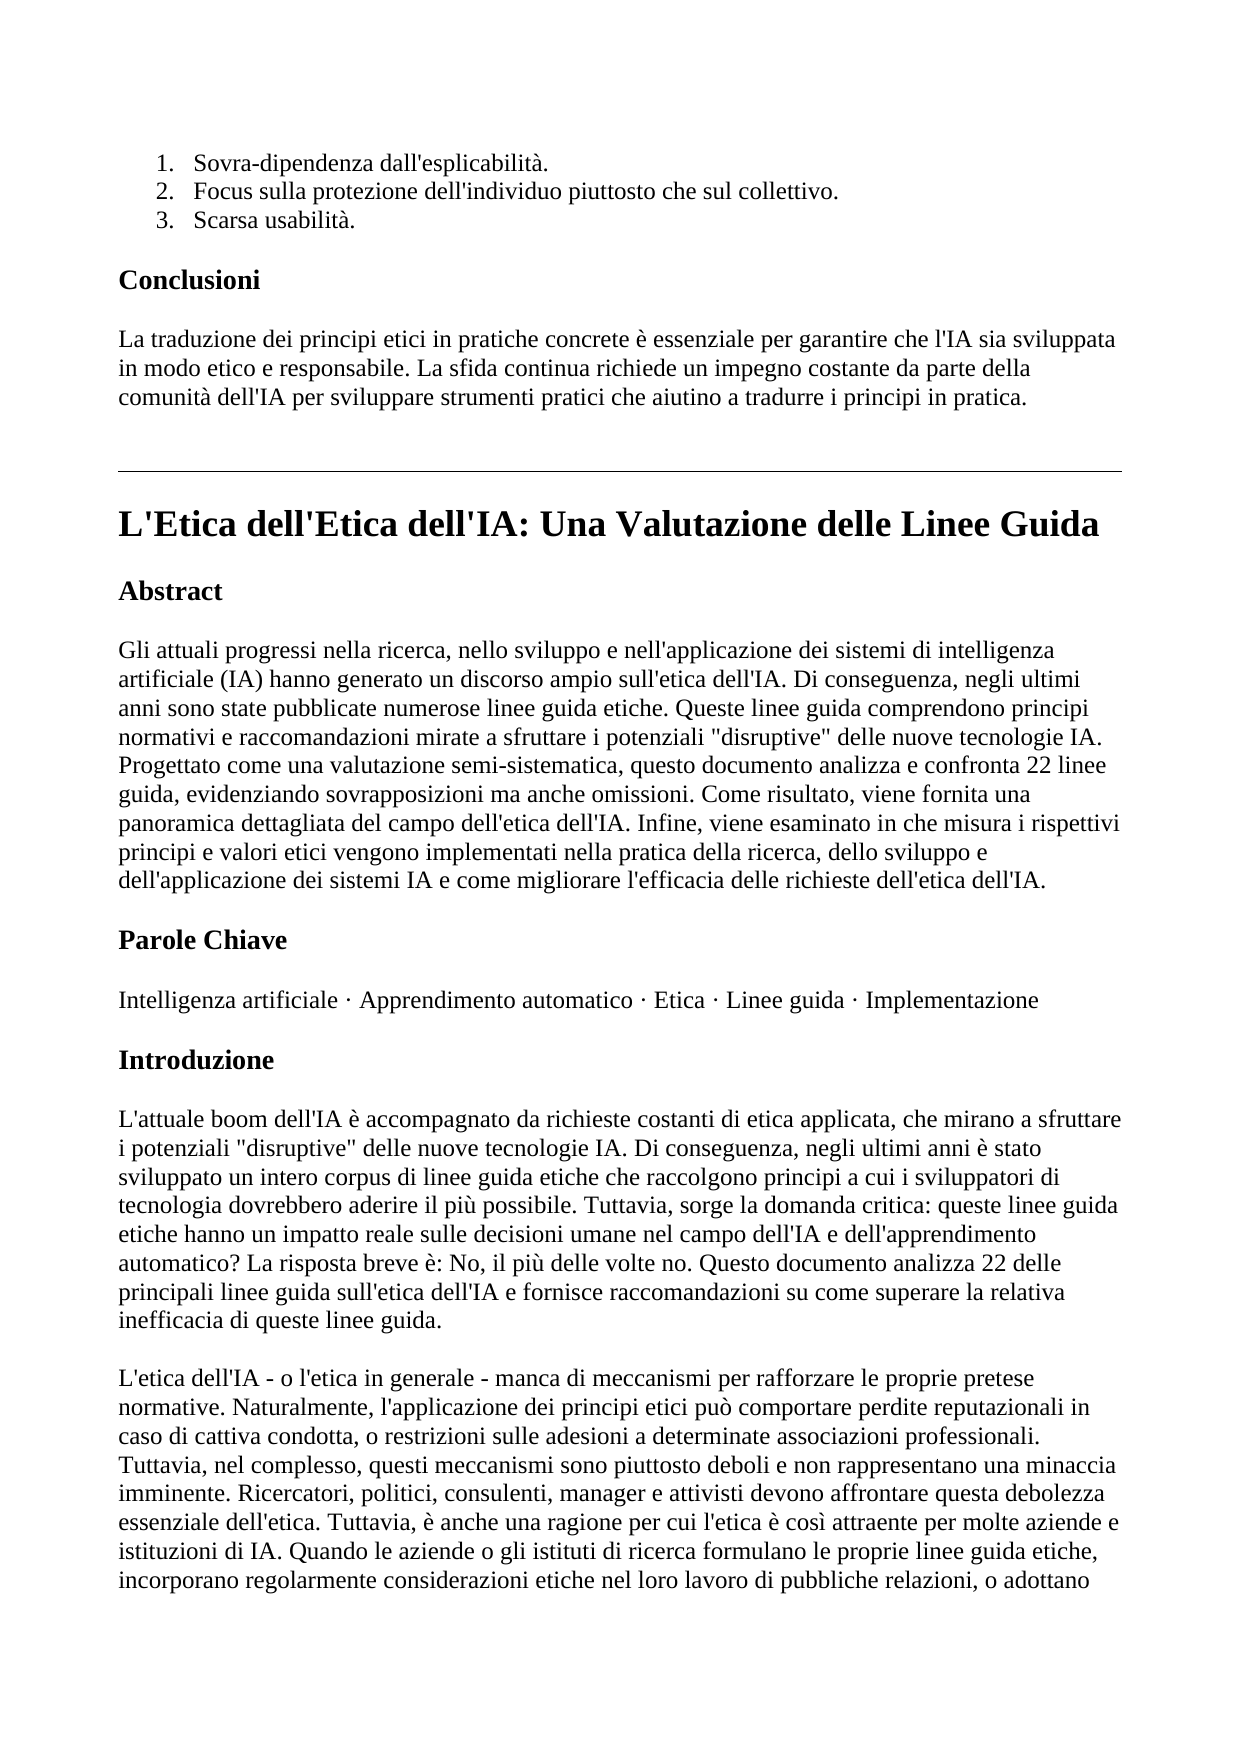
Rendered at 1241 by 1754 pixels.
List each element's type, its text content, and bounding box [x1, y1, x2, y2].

list Scarsa usabilità. [156, 205, 1122, 234]
text Abstract [118, 574, 1122, 606]
subtitle Conclusioni [118, 263, 1122, 295]
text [118, 1363, 1122, 1593]
text Introduzione [118, 1043, 1122, 1075]
list Sovra-dipendenza dall'esplicabilità. [156, 148, 1122, 176]
text Gli attuali progressi nella ricerca, nello sviluppo e nell'applicazione dei sistemi di intelligenza artificiale (IA) hanno generato un discorso ampio sull'etica dell'IA. Di conseguenza, negli ultimi anni sono state pubblicate numerose linee guida etiche. Queste linee guida comprendono principi normativi e raccomandazioni mirate a sfruttare i potenziali "disruptive" delle nuove tecnologie IA. Progettato come una valutazione semi-sistematica, questo documento analizza e confronta 22 linee guida, evidenziando sovrapposizioni ma anche omissioni. Come risultato, viene fornita una panoramica dettagliata del campo dell'etica dell'IA. Infine, viene esaminato in che misura i rispettivi principi e valori etici vengono implementati nella pratica della ricerca, dello sviluppo e dell'applicazione dei sistemi IA e come migliorare l'efficacia delle richieste dell'etica dell'IA. [118, 635, 1122, 894]
text Intelligenza artificiale · Apprendimento automatico · Etica · Linee guida · Implementazione [118, 985, 1122, 1014]
text La traduzione dei principi etici in pratiche concrete è essenziale per garantire che l'IA sia sviluppata in modo etico e responsabile. La sfida continua richiede un impegno costante da parte della comunità dell'IA per sviluppare strumenti pratici che aiutino a tradurre i principi in pratica. [118, 324, 1122, 411]
text L'Etica dell'Etica dell'IA: Una Valutazione delle Linee Guida [118, 502, 1122, 545]
text Parole Chiave [118, 923, 1122, 956]
list Focus sulla protezione dell'individuo piuttosto che sul collettivo. [156, 176, 1122, 205]
text L'attuale boom dell'IA è accompagnato da richieste costanti di etica applicata, che mirano a sfruttare i potenziali "disruptive" delle nuove tecnologie IA. Di conseguenza, negli ultimi anni è stato sviluppato un intero corpus di linee guida etiche che raccolgono principi a cui i sviluppatori di tecnologia dovrebbero aderire il più possibile. Tuttavia, sorge la domanda critica: queste linee guida etiche hanno un impatto reale sulle decisioni umane nel campo dell'IA e dell'apprendimento automatico? La risposta breve è: No, il più delle volte no. Questo documento analizza 22 delle principali linee guida sull'etica dell'IA e fornisce raccomandazioni su come superare la relativa inefficacia di queste linee guida. [118, 1104, 1122, 1334]
